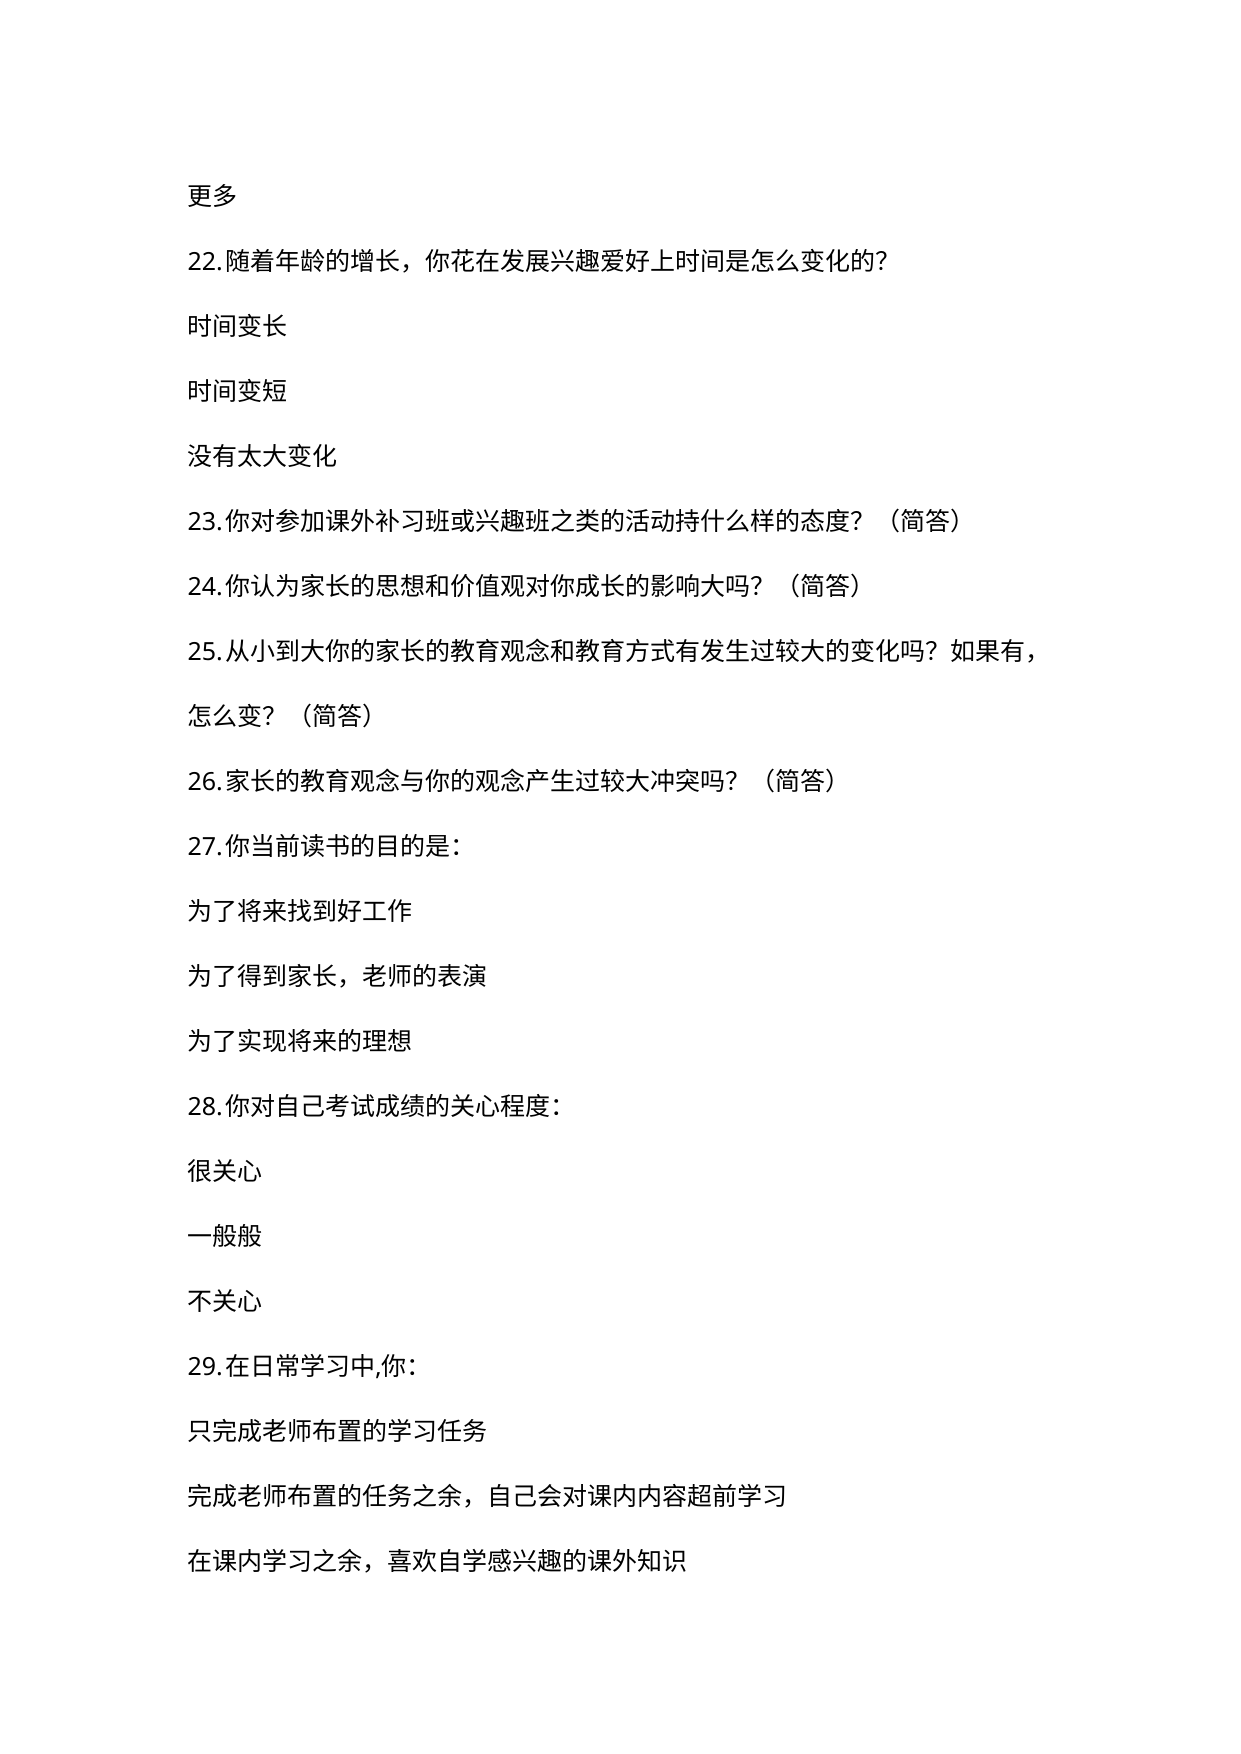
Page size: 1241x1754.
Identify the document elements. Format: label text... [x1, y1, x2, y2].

text 没有太大变化 [187, 422, 1053, 487]
text 不关心 [187, 1267, 1053, 1332]
text 怎么变？（简答） [187, 682, 1053, 747]
list 家长的教育观念与你的观念产生过较大冲突吗？（简答） [187, 747, 1053, 812]
list 你对自己考试成绩的关心程度： [187, 1072, 1053, 1137]
text 时间变短 [187, 357, 1053, 422]
text 完成老师布置的任务之余，自己会对课内内容超前学习 [187, 1462, 1053, 1527]
text 一般般 [187, 1202, 1053, 1267]
list 你当前读书的目的是： [187, 812, 1053, 877]
list 在日常学习中,你： [187, 1332, 1053, 1397]
text 只完成老师布置的学习任务 [187, 1397, 1053, 1462]
text 为了得到家长，老师的表演 [187, 942, 1053, 1007]
text 更多 [187, 162, 1053, 227]
text 为了将来找到好工作 [187, 877, 1053, 942]
list 从小到大你的家长的教育观念和教育方式有发生过较大的变化吗？如果有， [187, 617, 1053, 682]
list 你对参加课外补习班或兴趣班之类的活动持什么样的态度？（简答） [187, 487, 1053, 552]
list 你认为家长的思想和价值观对你成长的影响大吗？（简答） [187, 552, 1053, 617]
text 为了实现将来的理想 [187, 1007, 1053, 1072]
text 很关心 [187, 1137, 1053, 1202]
text 在课内学习之余，喜欢自学感兴趣的课外知识 [187, 1527, 1053, 1592]
text 时间变长 [187, 292, 1053, 357]
list 随着年龄的增长，你花在发展兴趣爱好上时间是怎么变化的？ [187, 227, 1053, 292]
